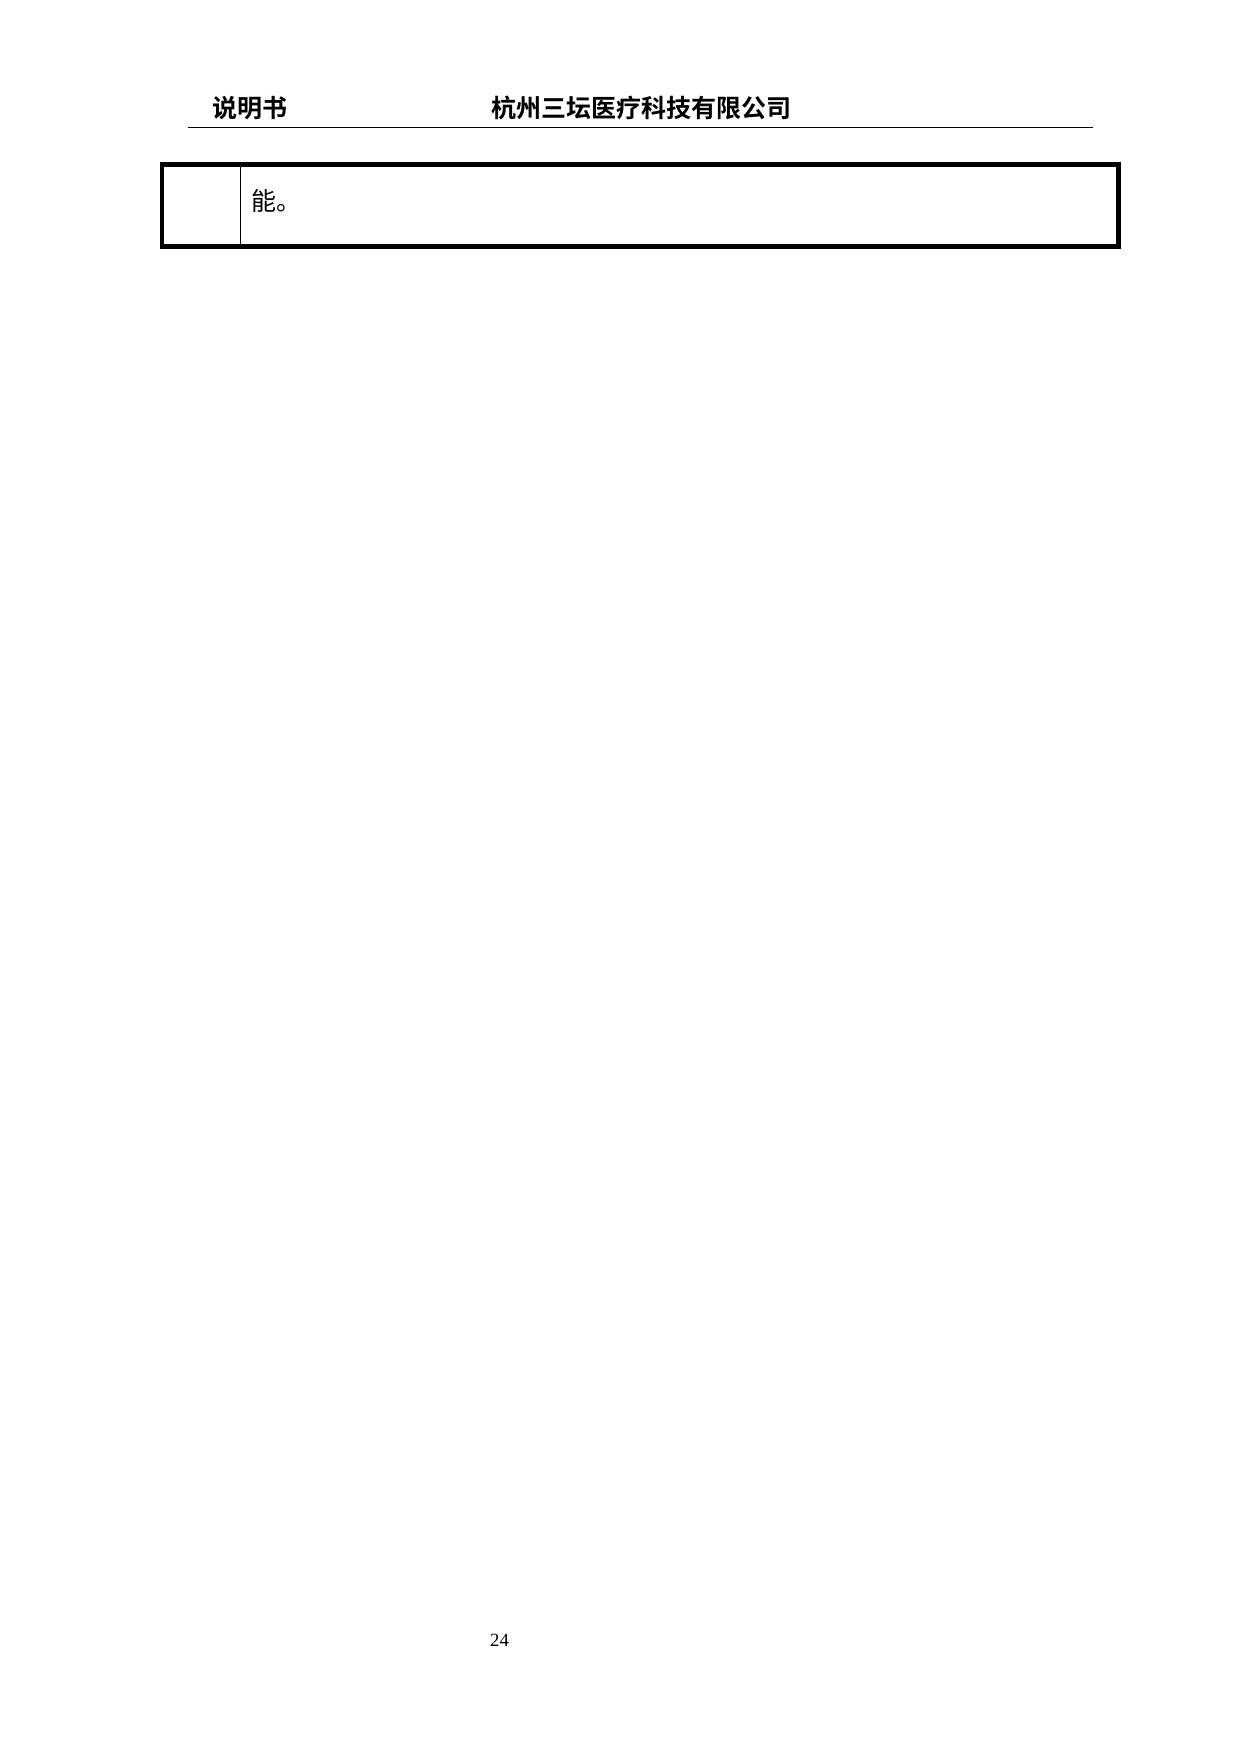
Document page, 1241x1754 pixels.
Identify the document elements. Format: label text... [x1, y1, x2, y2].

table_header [241, 167, 1116, 244]
table_header 注意 [164, 167, 240, 244]
